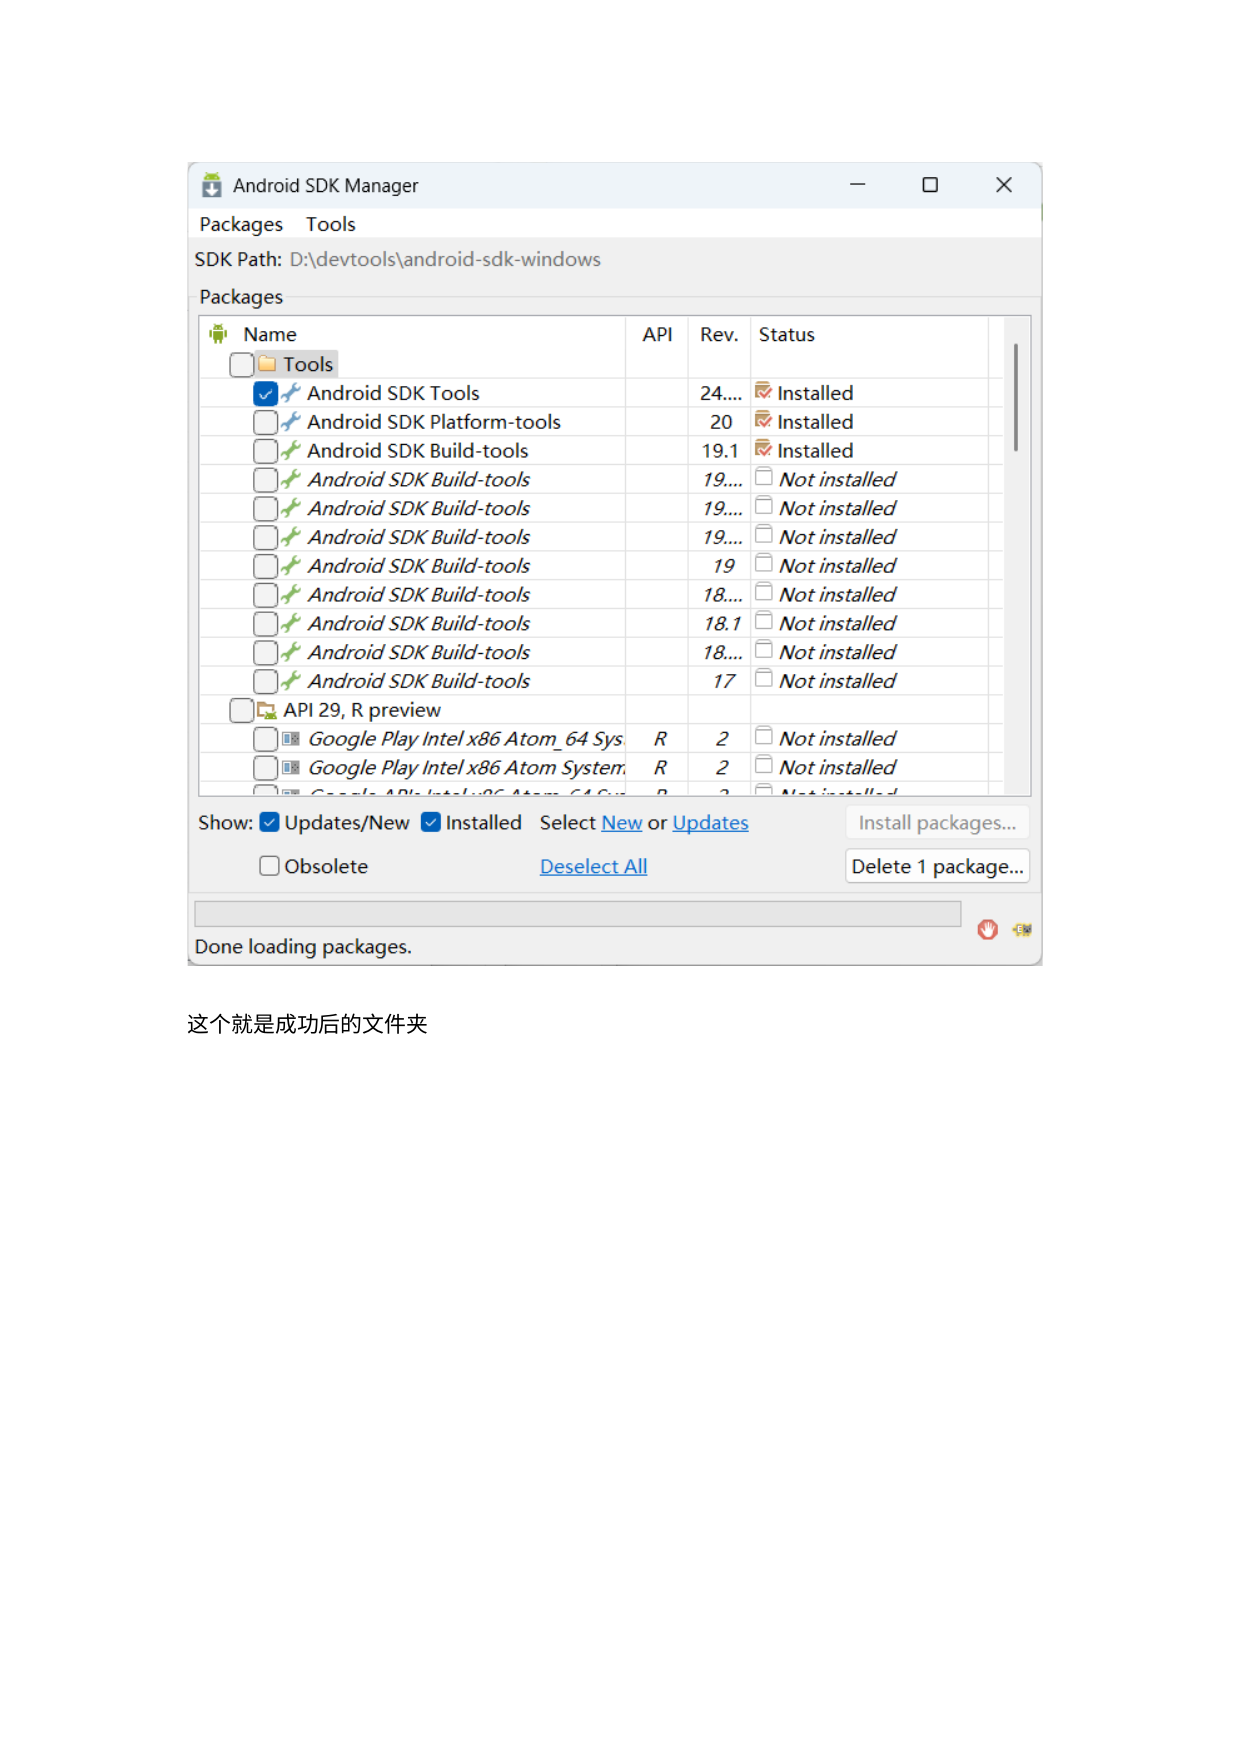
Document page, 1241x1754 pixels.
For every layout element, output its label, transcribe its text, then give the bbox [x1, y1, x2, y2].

picture [187, 162, 1043, 966]
text 这个就是成功后的文件夹 [187, 1007, 1053, 1039]
